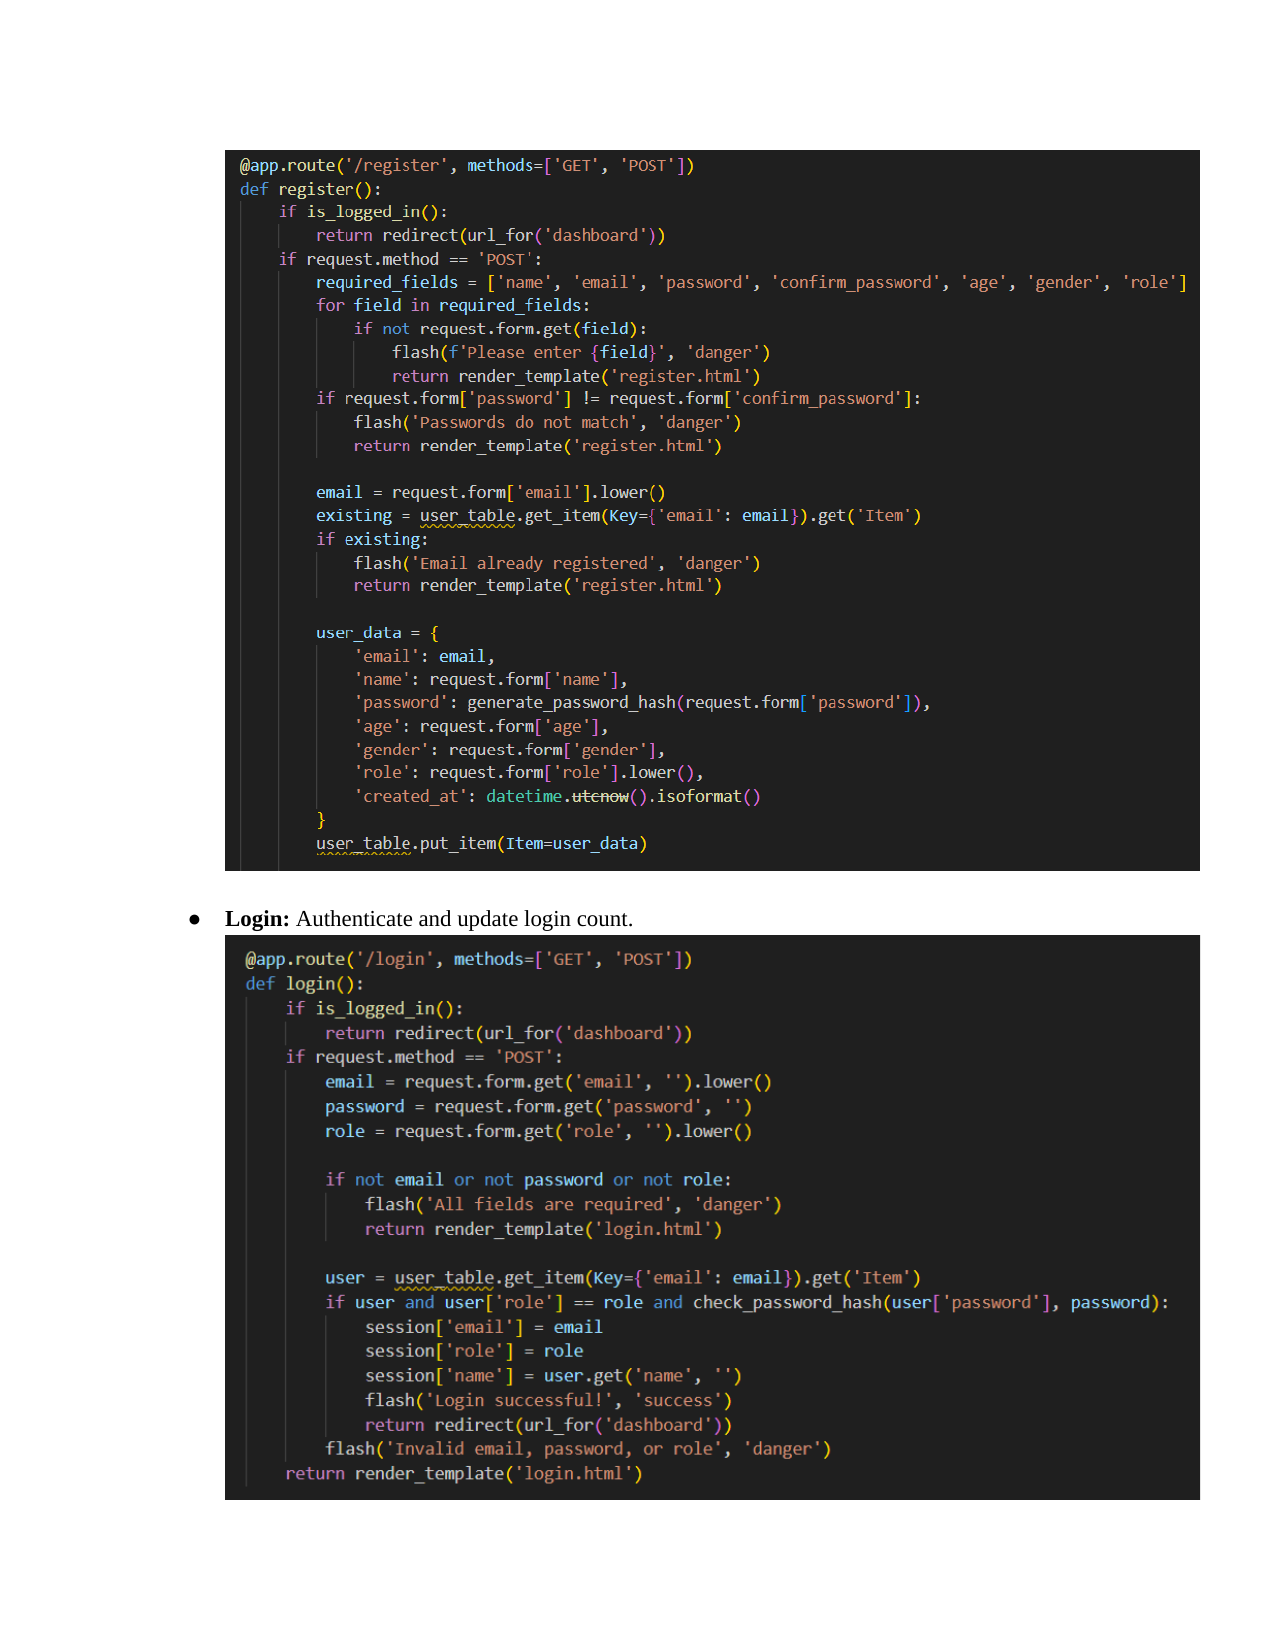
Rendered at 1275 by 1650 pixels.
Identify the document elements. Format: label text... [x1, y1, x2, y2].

picture [225, 935, 1200, 1500]
picture [225, 150, 1200, 871]
